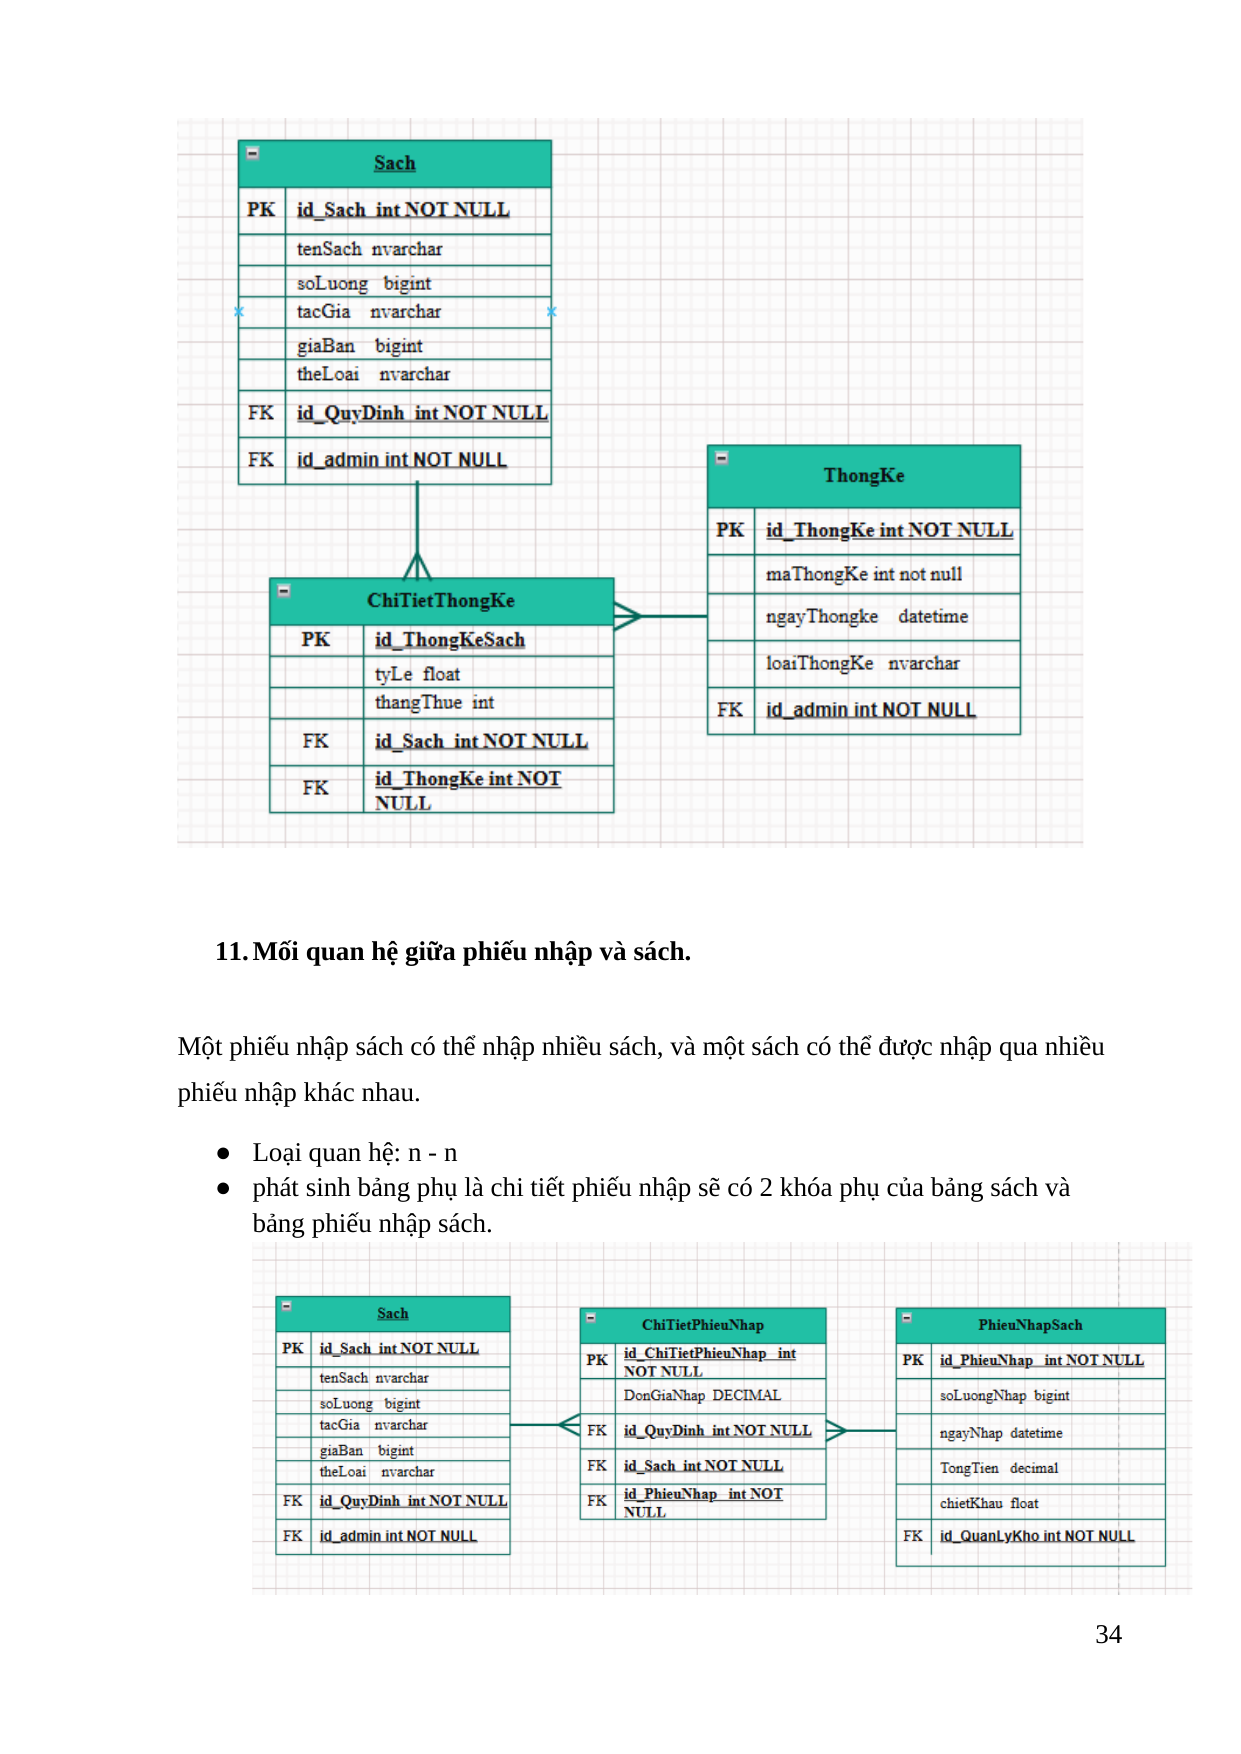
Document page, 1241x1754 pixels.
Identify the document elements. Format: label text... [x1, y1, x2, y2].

picture [252, 1242, 1193, 1595]
picture [177, 118, 1084, 848]
list Mối quan hệ giữa phiếu nhập và sách. [215, 935, 1122, 966]
list phát sinh bảng phụ là chi tiết phiếu nhập sẽ có 2 khóa phụ của bảng sách và bảng phiếu nhập sách. [215, 1171, 1122, 1238]
text Một phiếu nhập sách có thể nhập nhiều sách, và một sách có thể được nhập qua nhiều phiếu nhập khác nhau. [177, 1030, 1122, 1108]
list Loại quan hệ: n - n [215, 1136, 1122, 1167]
